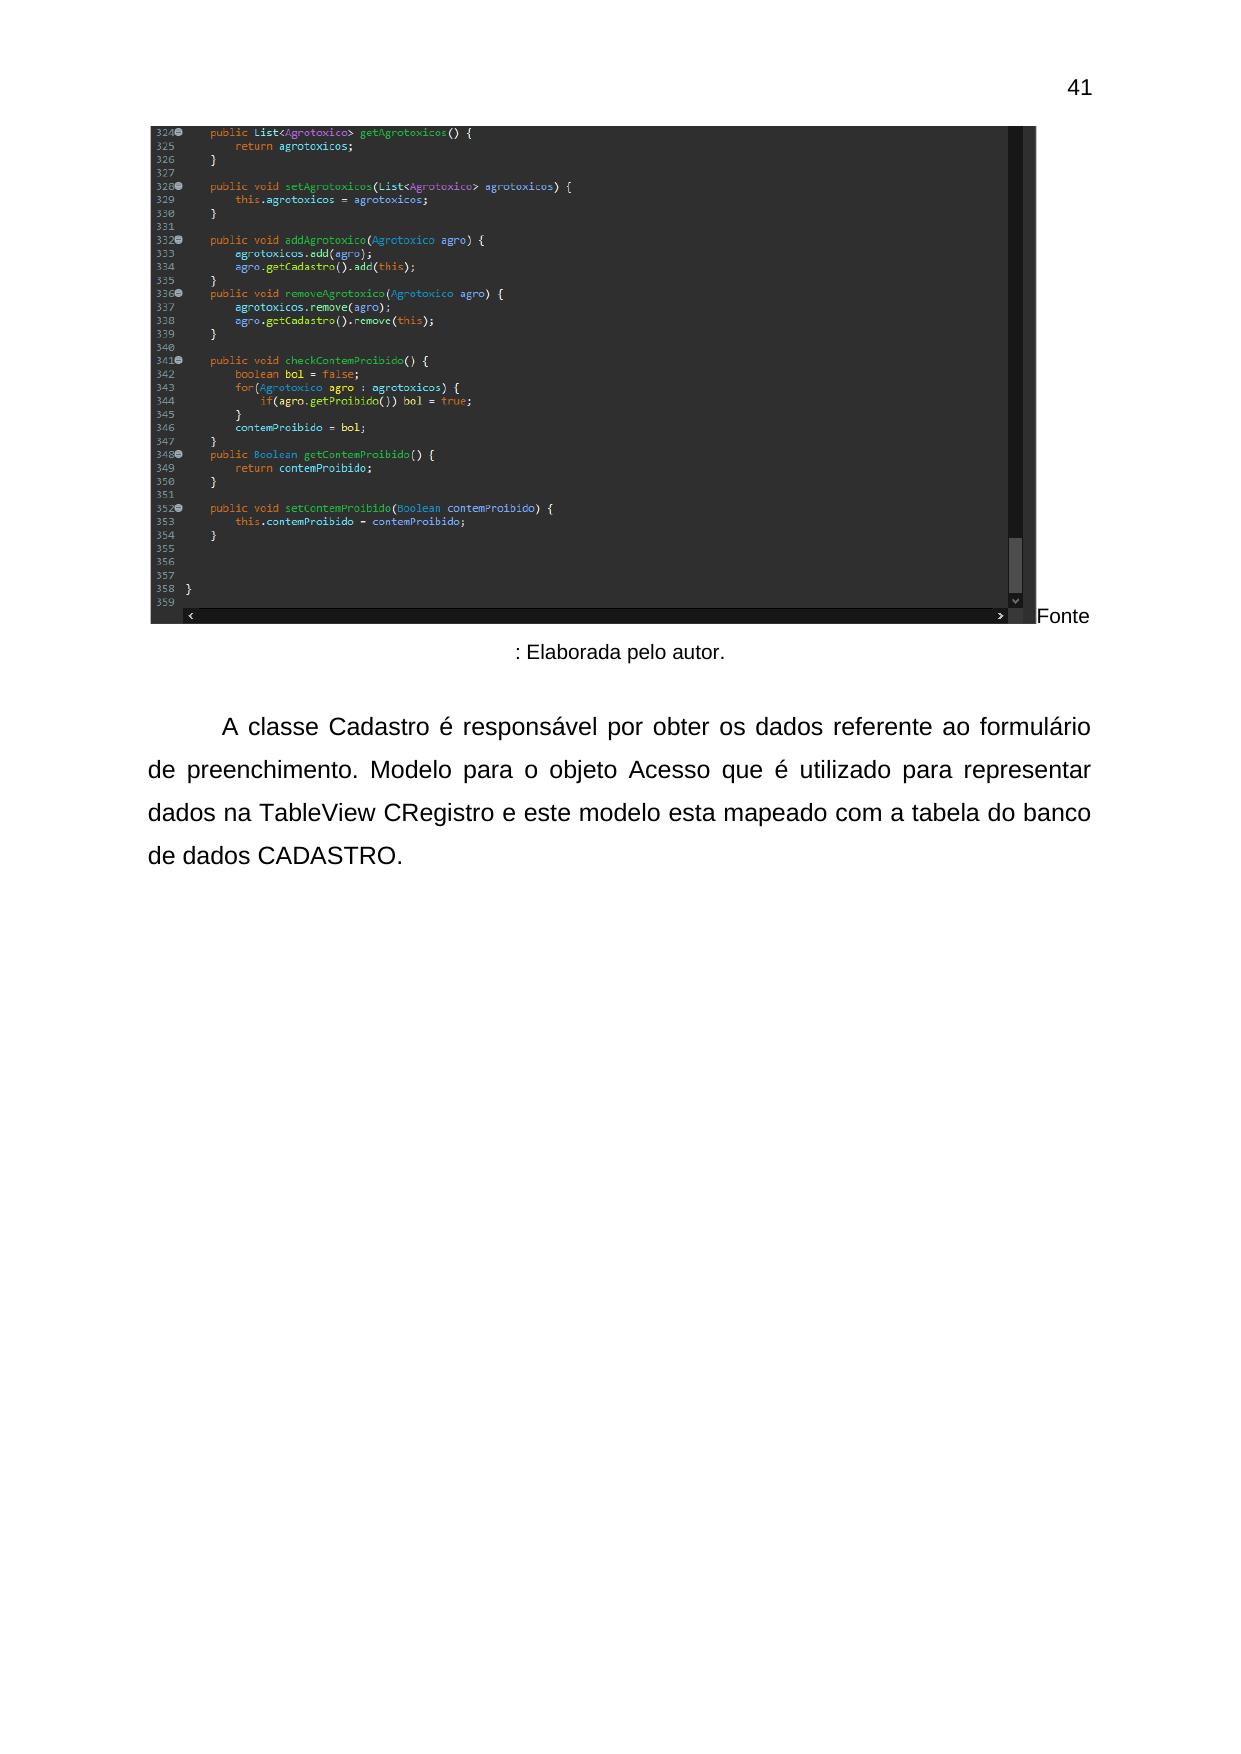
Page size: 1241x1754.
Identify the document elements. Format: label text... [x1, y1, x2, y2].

picture [150, 126, 1037, 624]
text A classe Cadastro é responsável por obter os dados referente ao formulário de preenchimento. Modelo para o objeto Acesso que é utilizado para representar dados na TableView CRegistro e este modelo esta mapeado com a tabela do banco de dados CADASTRO. [148, 712, 1092, 870]
